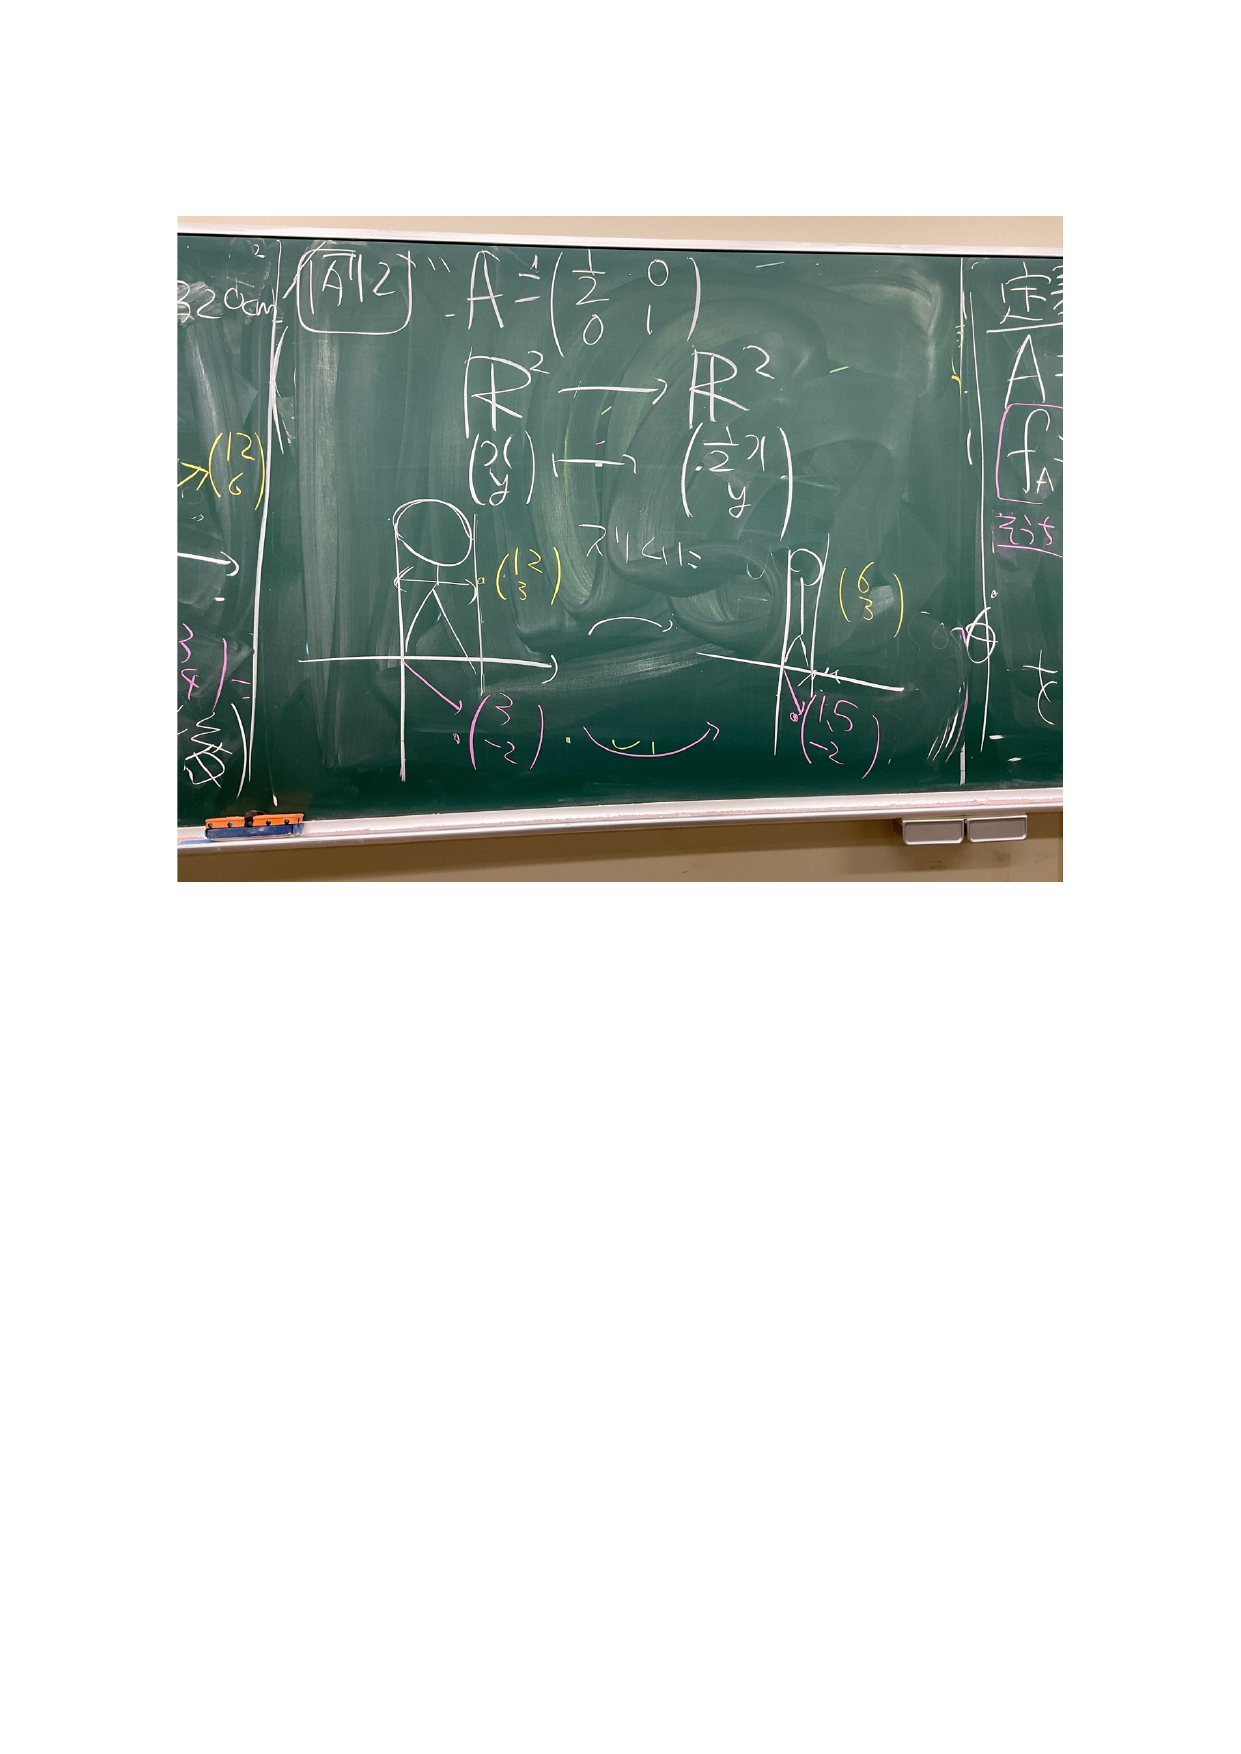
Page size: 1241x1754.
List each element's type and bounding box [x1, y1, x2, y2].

picture [177, 216, 1063, 882]
